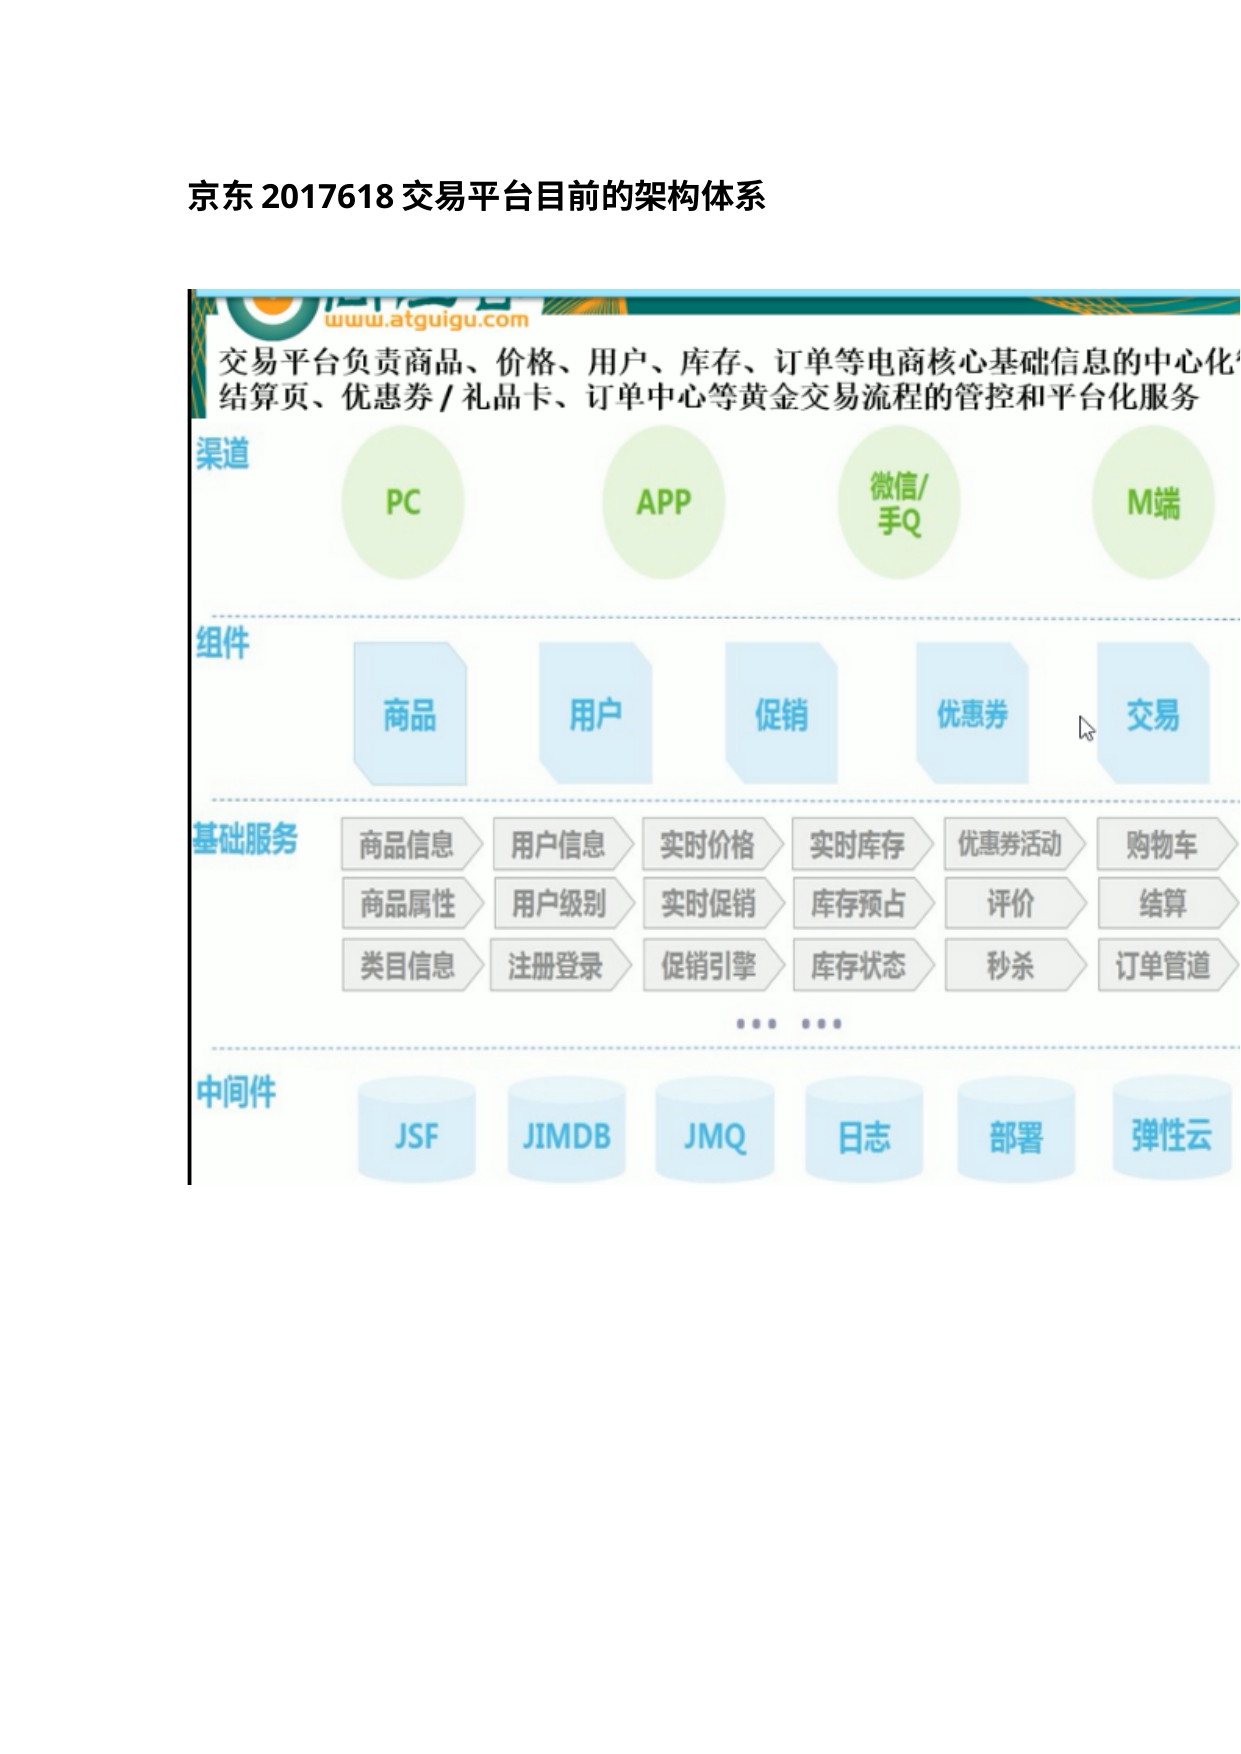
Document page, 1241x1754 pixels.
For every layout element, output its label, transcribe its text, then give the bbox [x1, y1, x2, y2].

subtitle 京东2017618交易平台目前的架构体系 [187, 162, 1053, 227]
picture [187, 289, 1241, 1185]
